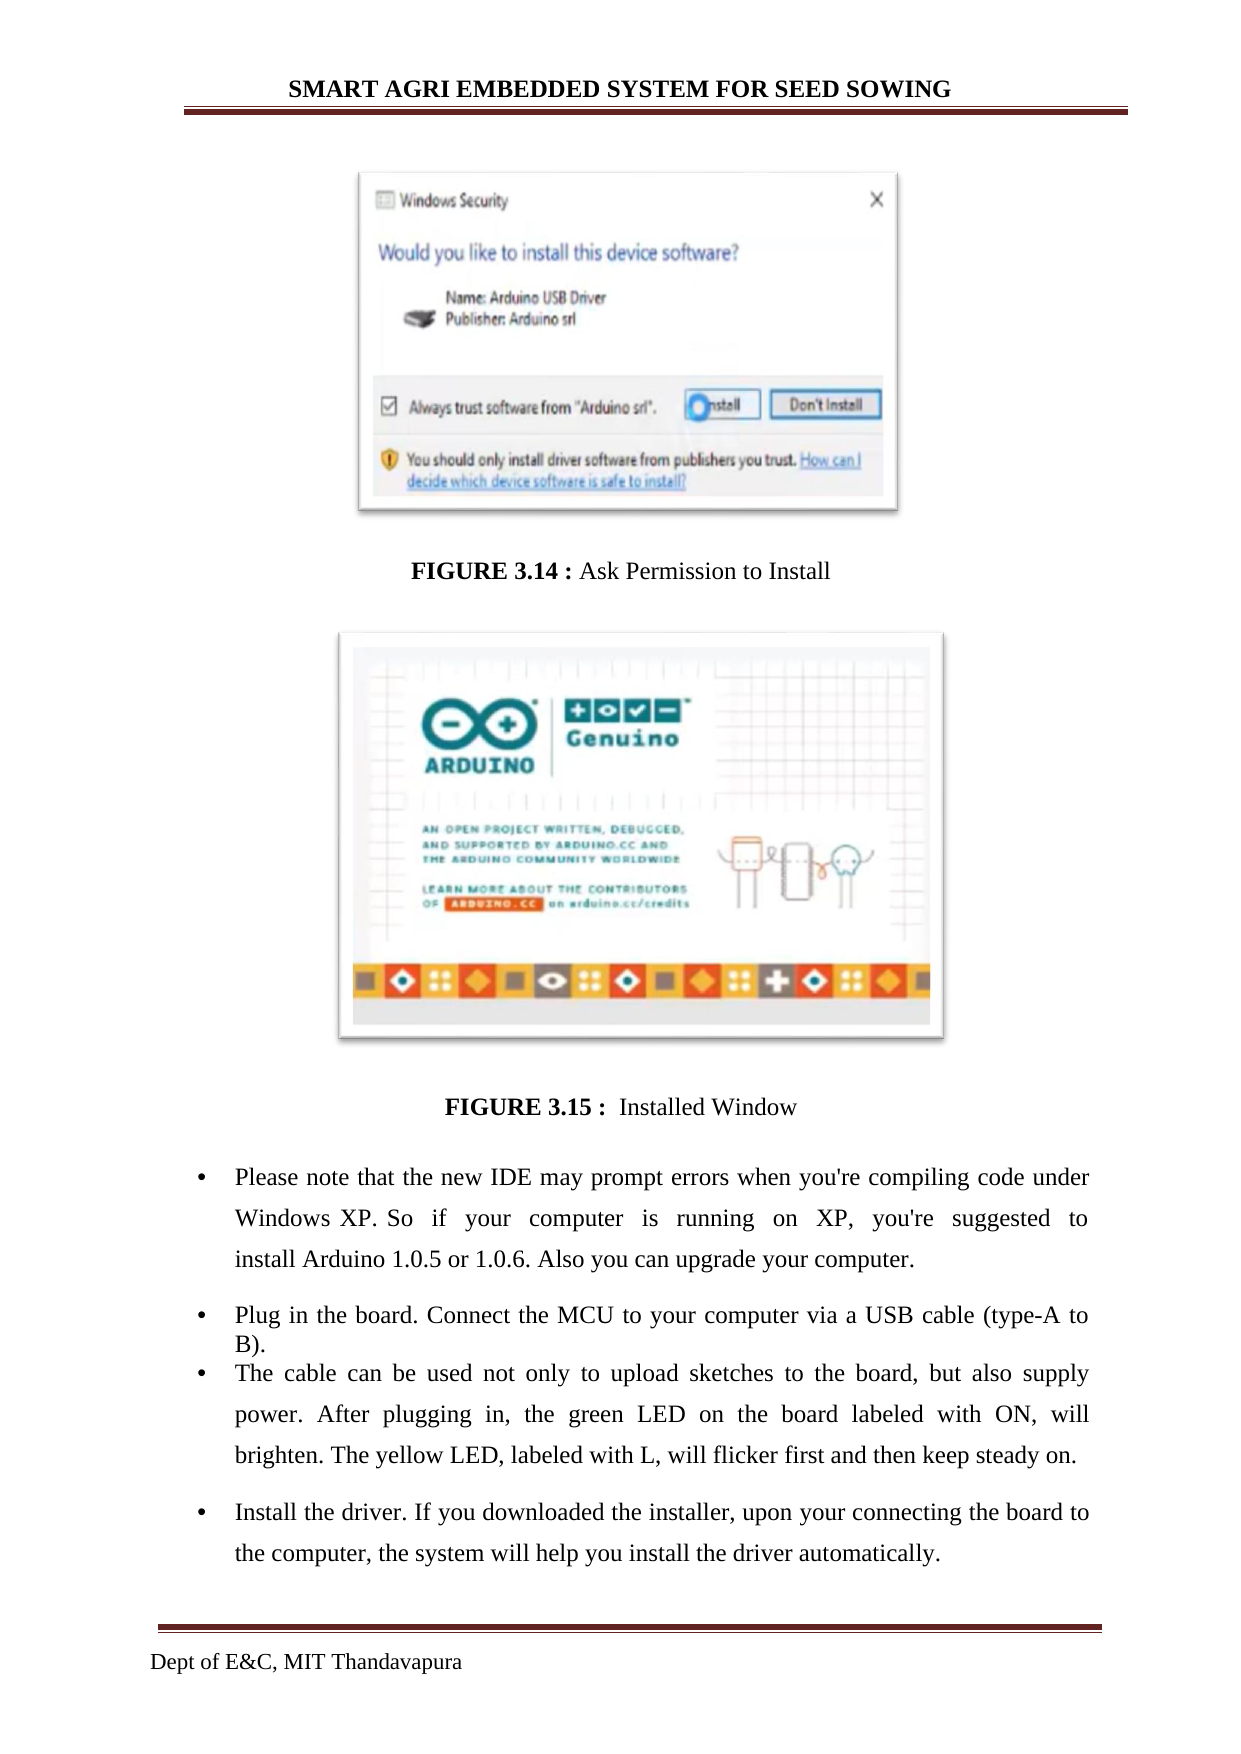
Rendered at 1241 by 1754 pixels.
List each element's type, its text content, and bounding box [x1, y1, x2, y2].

text FIGURE 3.15 : Installed Window [150, 1092, 1092, 1121]
list Plug in the board. Connect the MCU to your computer via a USB cable (type-A to B). [197, 1300, 1090, 1358]
picture [348, 165, 907, 523]
text FIGURE 3.14 : Ask Permission to Install [150, 556, 1092, 585]
list Please note that the new IDE may prompt errors when you're compiling code under Windows XP. So if your computer is running on XP, you're suggested to install Arduino 1.0.5 or 1.0.6. Also you can upgrade your computer. [197, 1162, 1090, 1272]
picture [328, 625, 953, 1051]
list Install the driver. If you downloaded the installer, upon your connecting the board to the computer, the system will help you install the driver automatically. [197, 1497, 1090, 1567]
list The cable can be used not only to upload sketches to the board, but also supply power. After plugging in, the green LED on the board labeled with ON, will brighten. The yellow LED, labeled with L, will flicker first and then keep steady on. [197, 1358, 1090, 1469]
